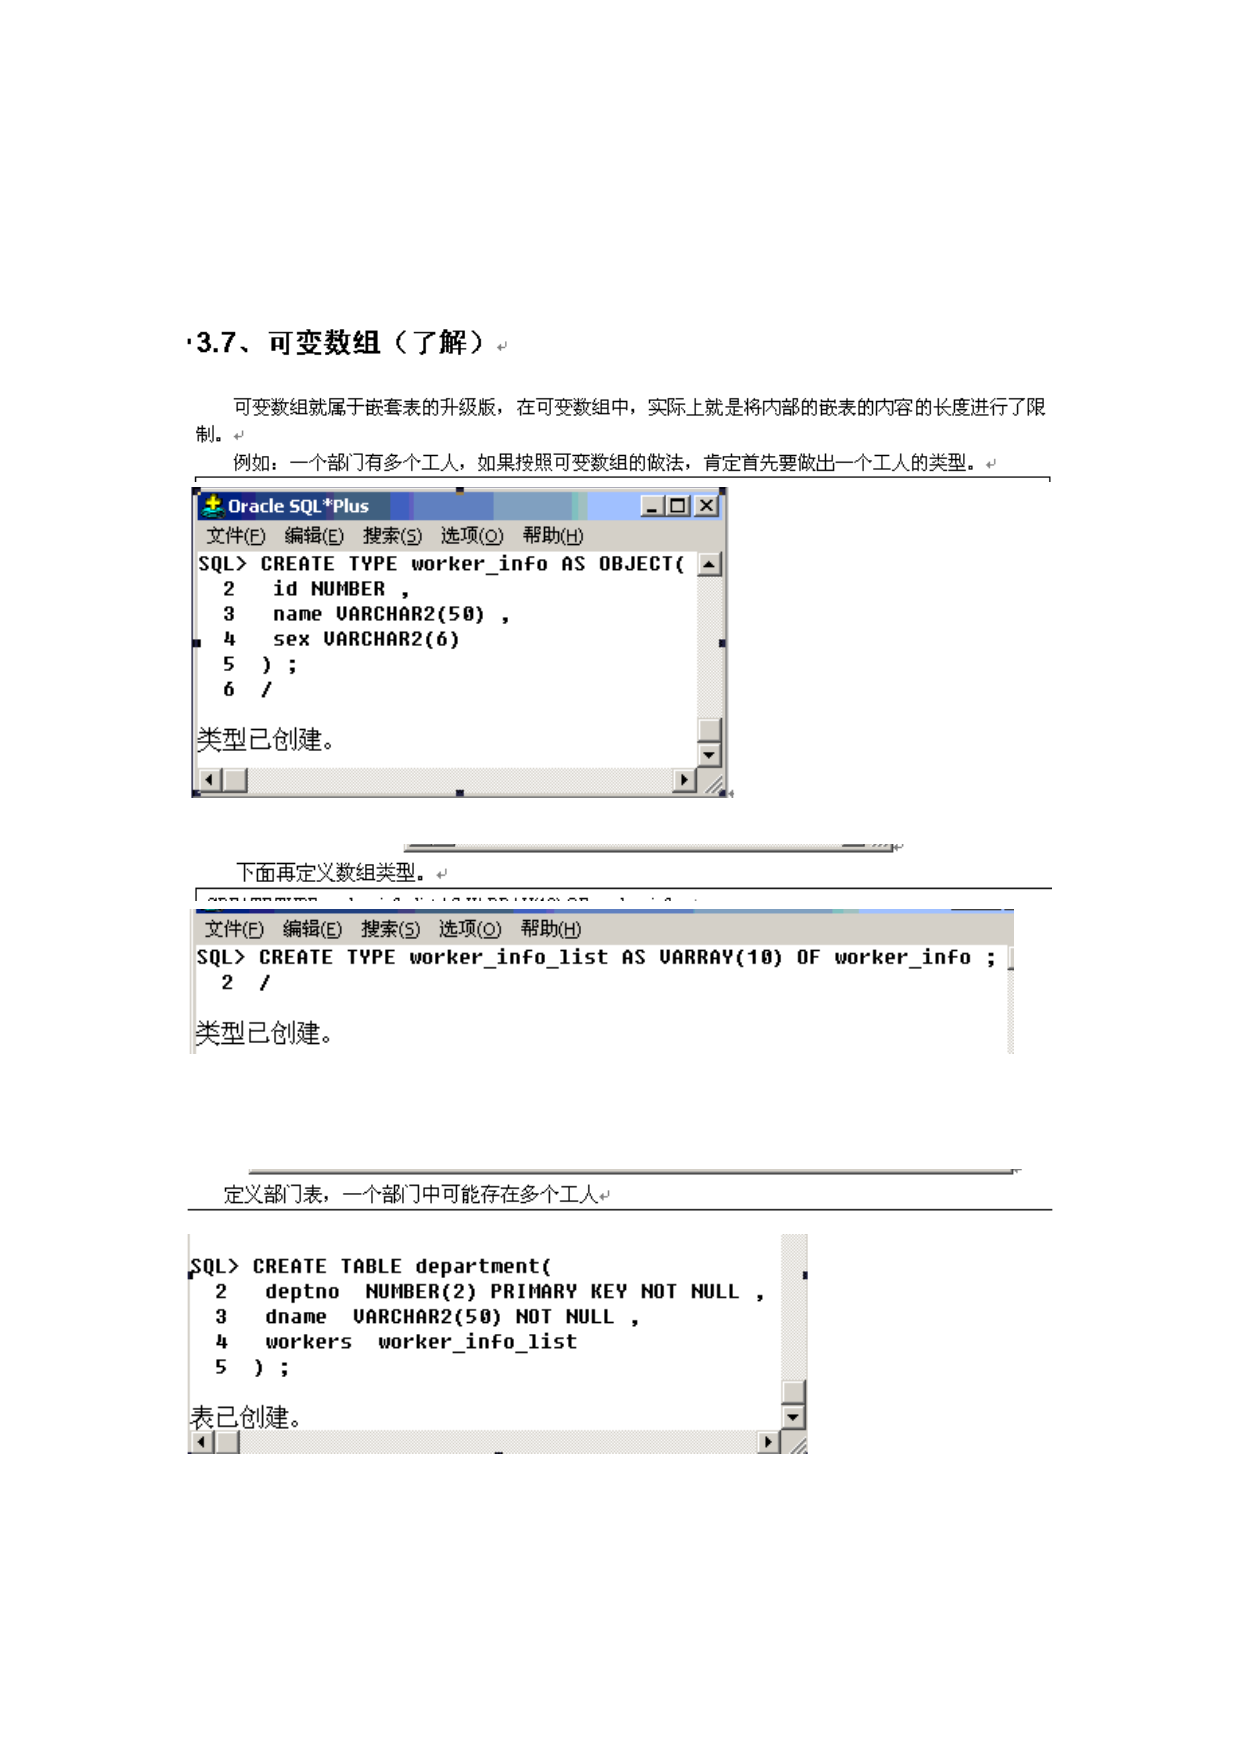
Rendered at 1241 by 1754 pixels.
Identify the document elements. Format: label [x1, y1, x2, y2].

picture [187, 844, 1052, 901]
picture [187, 1234, 808, 1454]
picture [187, 324, 1052, 482]
picture [187, 909, 1014, 1054]
picture [187, 487, 735, 798]
picture [187, 1169, 1053, 1215]
